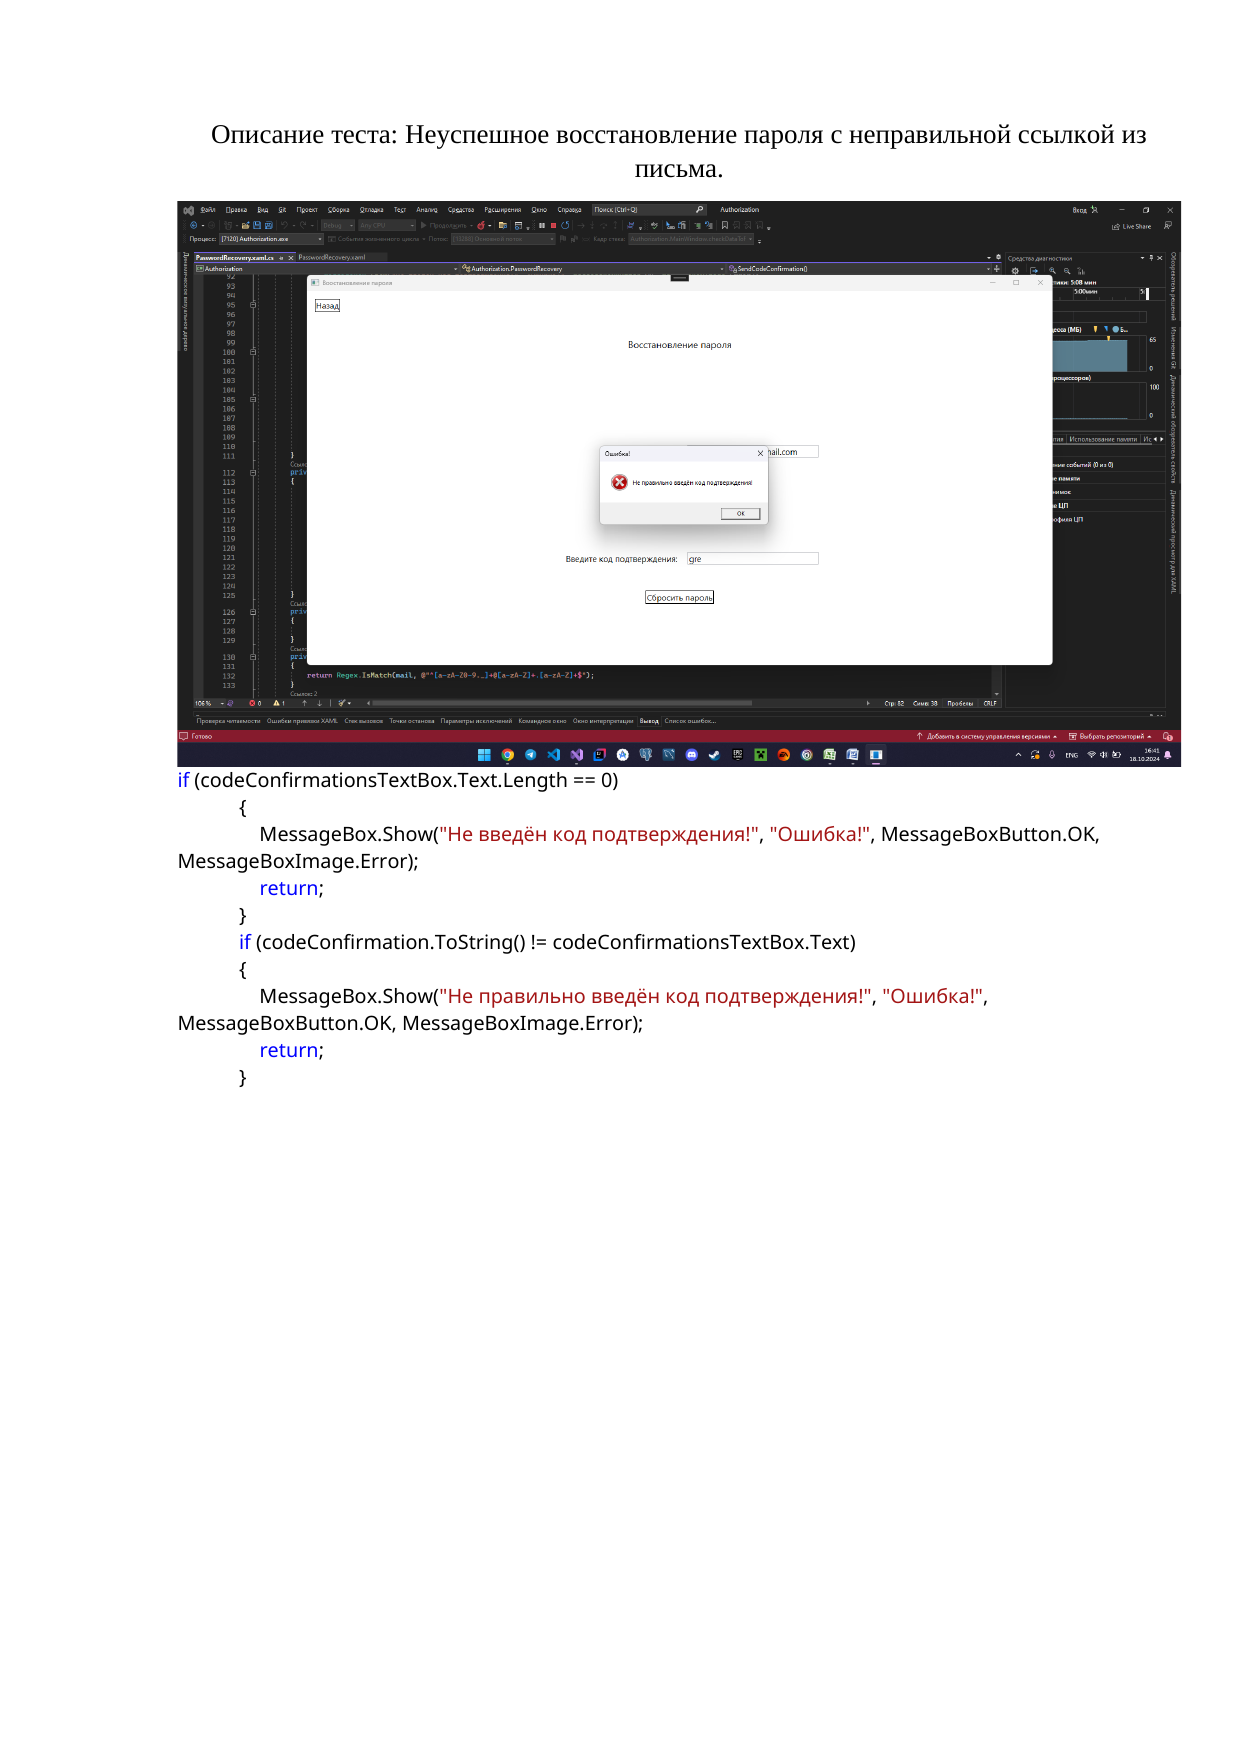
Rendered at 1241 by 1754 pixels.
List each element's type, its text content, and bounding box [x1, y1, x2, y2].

picture [177, 201, 1182, 767]
text { [177, 955, 1181, 982]
text return; [177, 874, 1181, 901]
text MessageBox.Show("Не введён код подтверждения!", "Ошибка!", MessageBoxButton.OK, MessageBoxImage.Error); [177, 821, 1181, 874]
text if (codeConfirmation.ToString() != сodeConfirmationsTextBox.Text) [177, 928, 1181, 955]
text } [177, 901, 1181, 928]
text { [177, 793, 1181, 821]
text Описание теста: Неуспешное восстановление пароля с неправильной ссылкой из письма. [177, 118, 1181, 183]
text } [177, 1063, 1181, 1090]
text if (сodeConfirmationsTextBox.Text.Length == 0) [177, 767, 1181, 793]
text MessageBox.Show("Не правильно введён код подтверждения!", "Ошибка!", MessageBoxButton.OK, MessageBoxImage.Error); [177, 982, 1181, 1036]
text return; [177, 1036, 1181, 1063]
